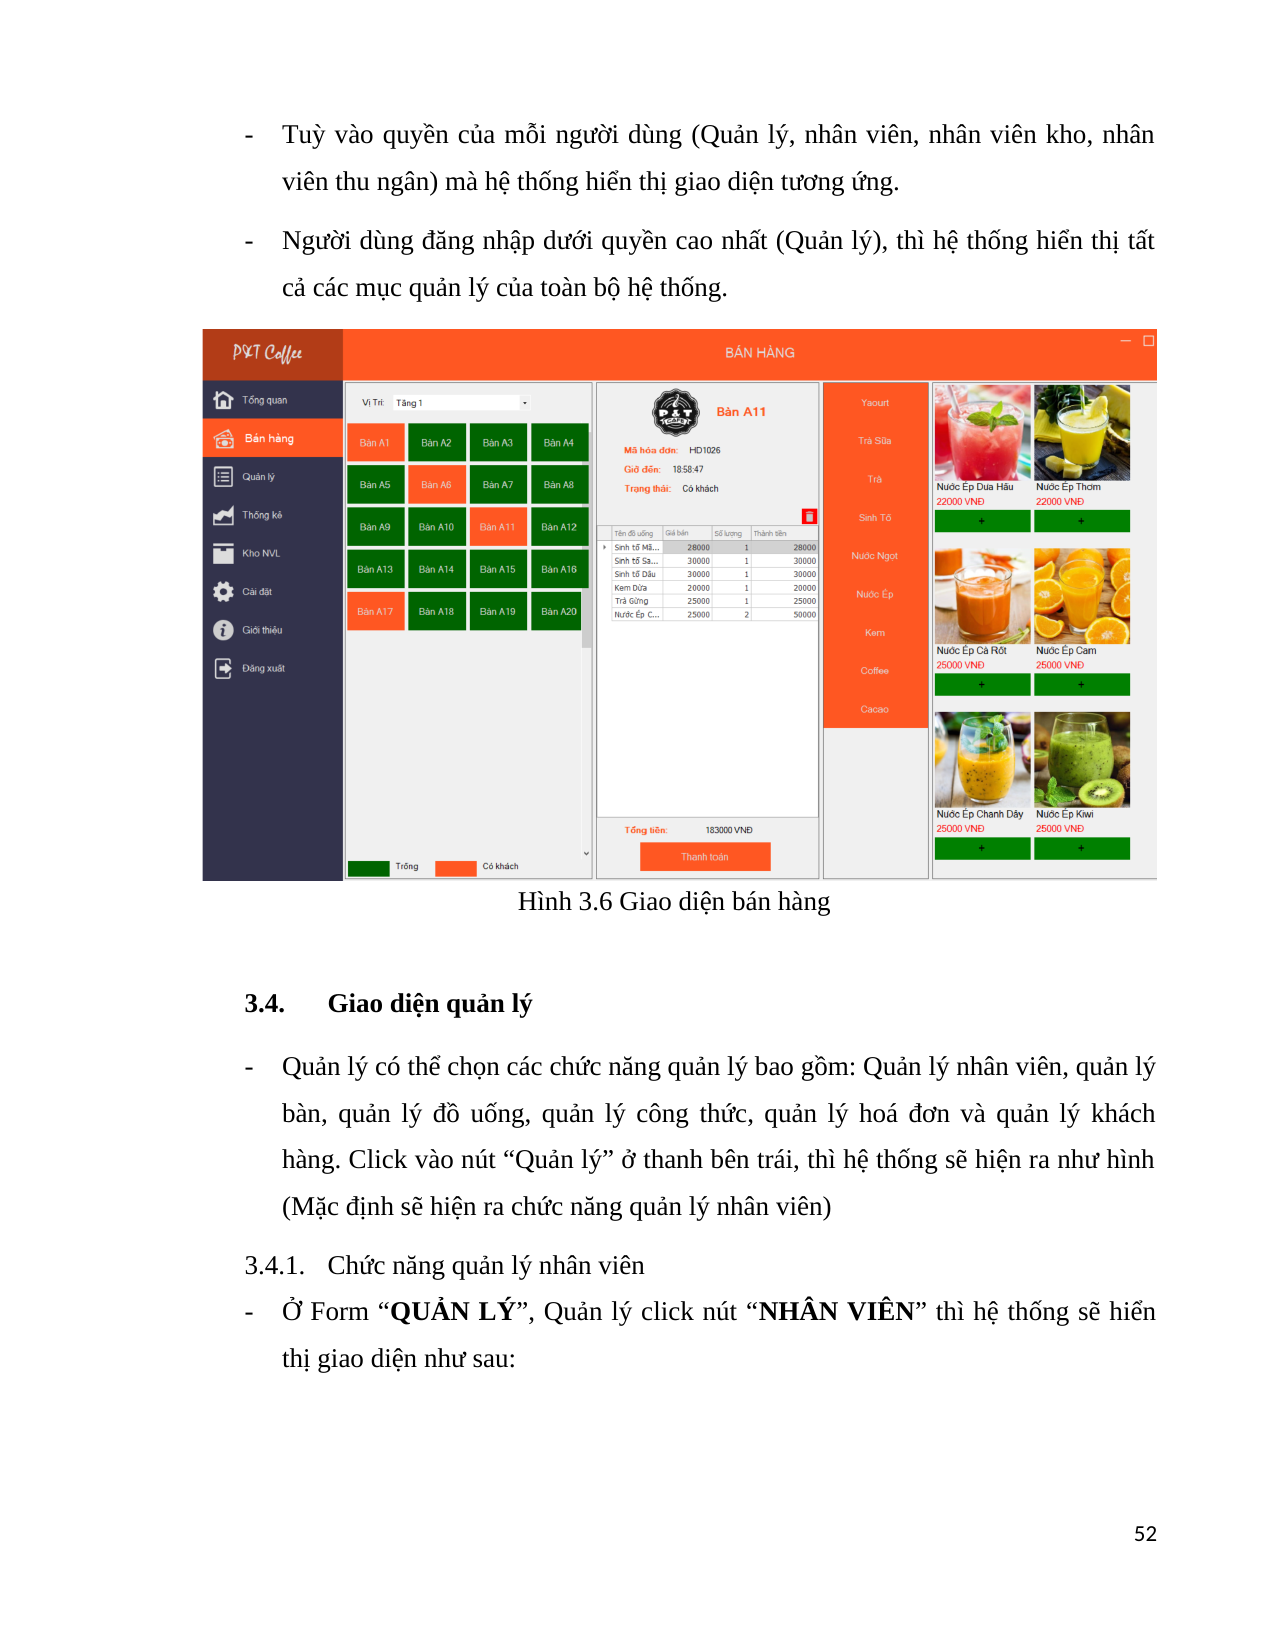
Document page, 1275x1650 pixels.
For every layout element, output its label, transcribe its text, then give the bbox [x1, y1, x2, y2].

table_cell Hình 3.6 Giao diện bán hàng [191, 885, 1157, 920]
list Giao diện quản lý [244, 987, 1157, 1018]
text Người dùng đăng nhập dưới quyền cao nhất (Quản lý), thì hệ thống hiển thị tất cả các mục quản lý của toàn bộ hệ thống. [244, 224, 1157, 302]
picture [202, 329, 1157, 881]
table_header [191, 330, 1157, 885]
text Quản lý có thể chọn các chức năng quản lý bao gồm: Quản lý nhân viên, quản lý bàn, quản lý đồ uống, quản lý công thức, quản lý hoá đơn và quản lý khách hàng. Click vào nút “Quản lý” ở thanh bên trái, thì hệ thống sẽ hiện ra như hình (Mặc định sẽ hiện ra chức năng quản lý nhân viên) [244, 1050, 1157, 1221]
text Tuỳ vào quyền của mỗi người dùng (Quản lý, nhân viên, nhân viên kho, nhân viên thu ngân) mà hệ thống hiển thị giao diện tương ứng. [244, 118, 1157, 196]
subtitle Chức năng quản lý nhân viên [244, 1249, 1157, 1280]
text Ở Form “QUẢN LÝ”, Quản lý click nút “NHÂN VIÊN” thì hệ thống sẽ hiển thị giao diện như sau: [244, 1295, 1157, 1373]
